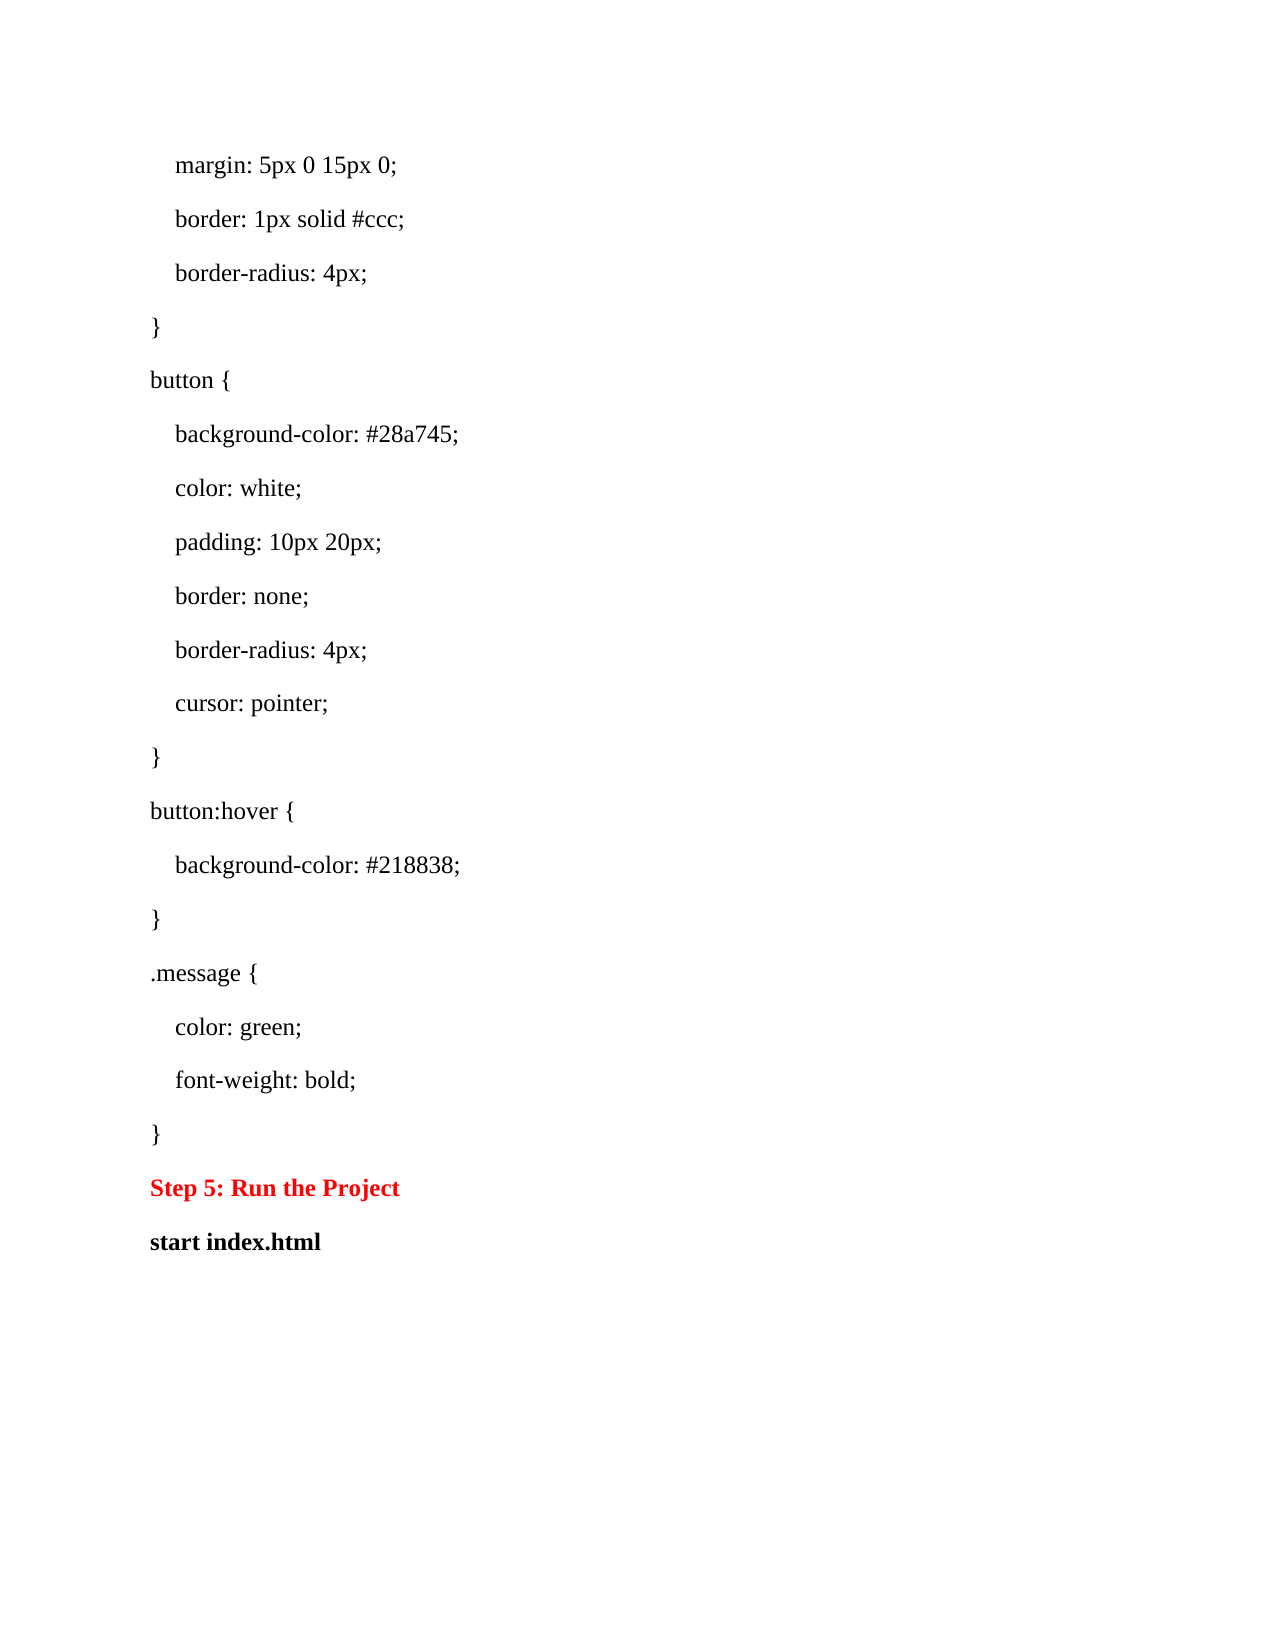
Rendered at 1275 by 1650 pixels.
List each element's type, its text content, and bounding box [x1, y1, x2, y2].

text } [150, 742, 1125, 771]
text background-color: #28a745; [150, 419, 1125, 448]
text font-weight: bold; [150, 1066, 1125, 1094]
text color: white; [150, 473, 1125, 502]
text } [150, 1119, 1125, 1148]
text border: 1px solid #ccc; [150, 204, 1125, 233]
text cursor: pointer; [150, 688, 1125, 717]
text border: none; [150, 581, 1125, 609]
text background-color: #218838; [150, 850, 1125, 879]
text padding: 10px 20px; [150, 527, 1125, 556]
text margin: 5px 0 15px 0; [150, 150, 1125, 179]
text } [150, 904, 1125, 933]
text .message { [150, 958, 1125, 987]
text border-radius: 4px; [150, 258, 1125, 286]
text button { [150, 365, 1125, 394]
text border-radius: 4px; [150, 635, 1125, 663]
text Step 5: Run the Project [150, 1173, 1125, 1202]
text color: green; [150, 1012, 1125, 1040]
text button:hover { [150, 796, 1125, 825]
text } [150, 312, 1125, 340]
text start index.html [150, 1227, 1125, 1256]
